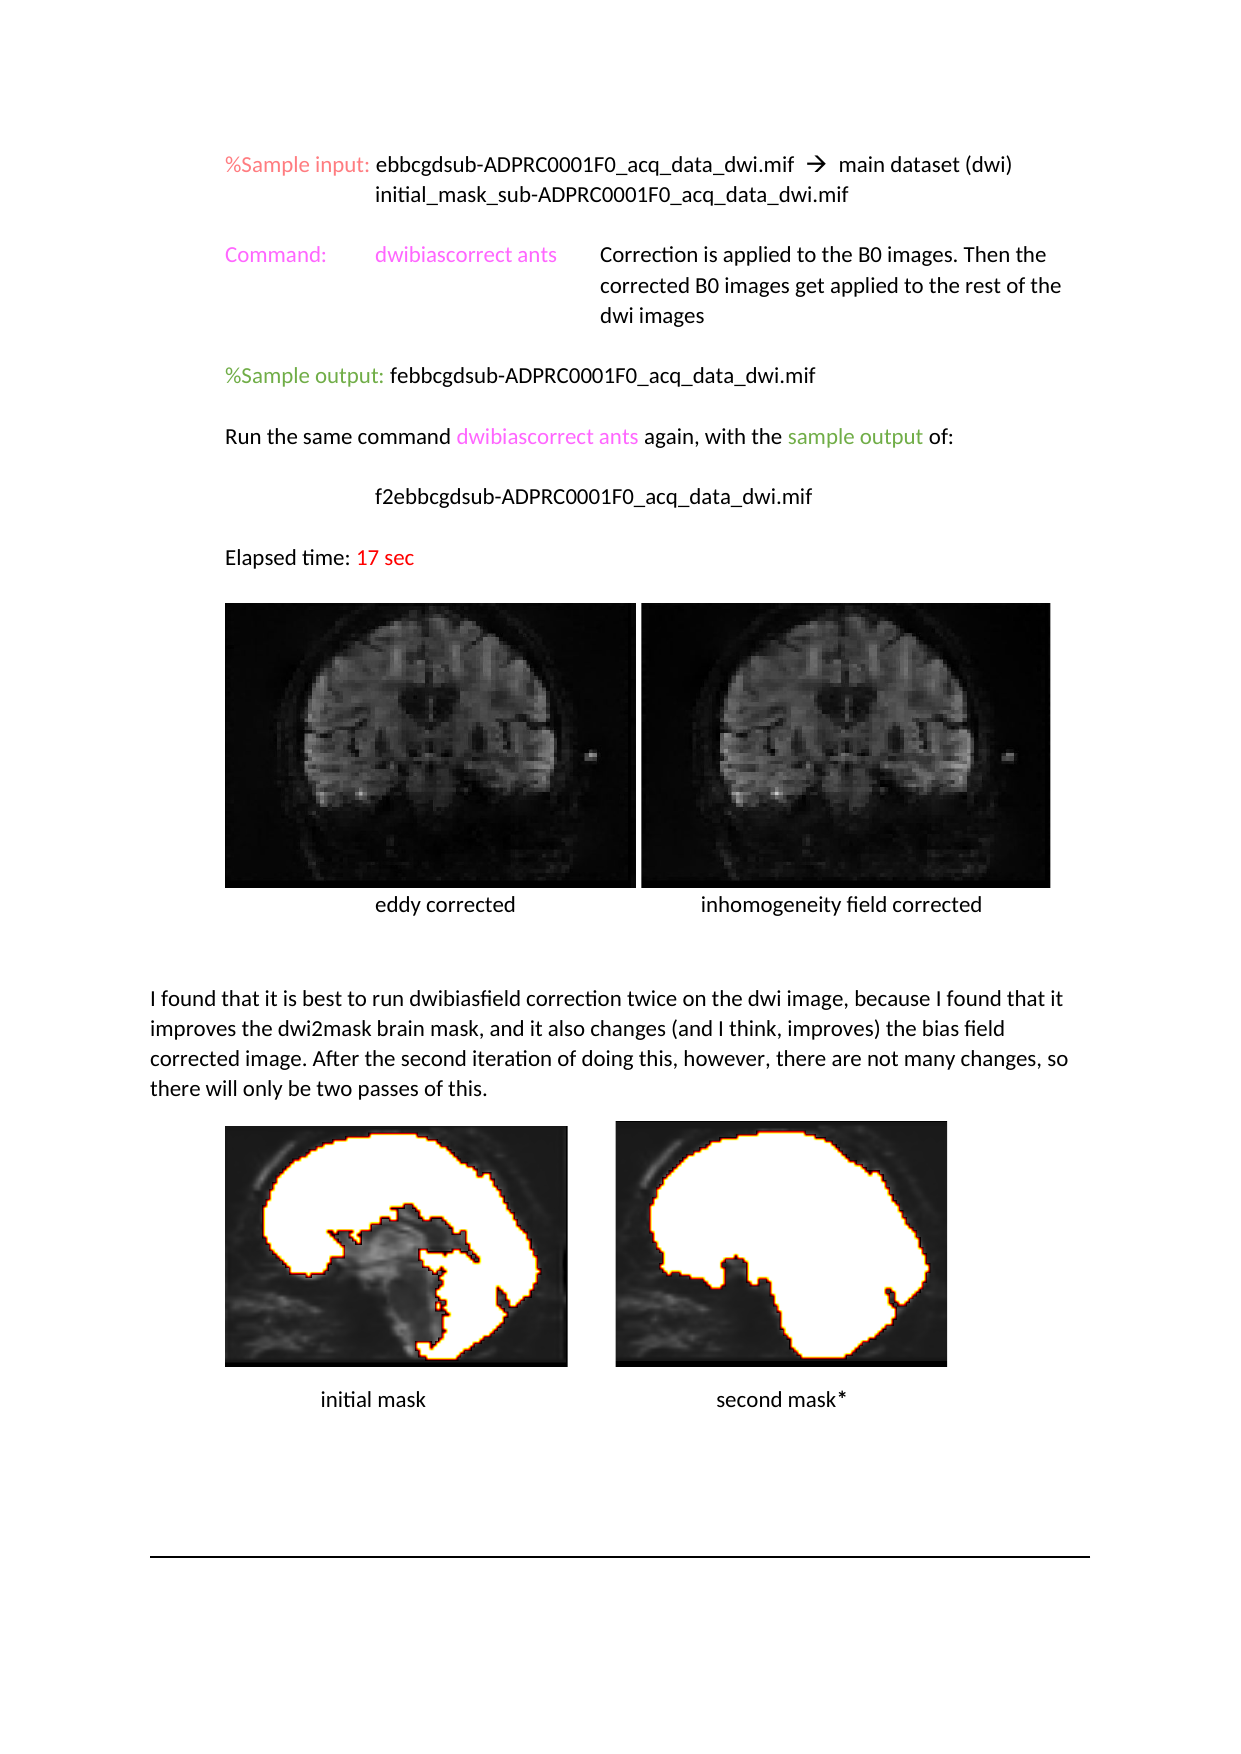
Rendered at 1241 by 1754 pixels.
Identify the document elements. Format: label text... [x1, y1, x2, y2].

list initial_mask_sub-ADPRC0001F0_acq_data_dwi.mif [225, 180, 1090, 208]
picture [615, 1121, 948, 1367]
picture [225, 603, 636, 888]
list %Sample input: ebbcgdsub-ADPRC0001F0_acq_data_dwi.mif main dataset (dwi) [225, 150, 1090, 178]
text I found that it is best to run dwibiasfield correction twice on the dwi image, because I found that it improves the dwi2mask brain mask, and it also changes (and I think, improves) the bias field corrected image. After the second iteration of doing this, however, there are not many changes, so there will only be two passes of this. [150, 984, 1090, 1102]
list Command: dwibiascorrect ants Correction is applied to the B0 images. Then the [225, 241, 1090, 269]
list f2ebbcgdsub-ADPRC0001F0_acq_data_dwi.mif [300, 482, 1090, 510]
list %Sample output: febbcgdsub-ADPRC0001F0_acq_data_dwi.mif [225, 361, 1090, 389]
text initial mask second mask* [150, 1385, 1090, 1413]
list Run the same command dwibiascorrect ants again, with the sample output of: [225, 422, 1090, 450]
picture [641, 603, 1051, 888]
list Elapsed time: 17 sec [225, 543, 1090, 571]
picture [225, 1126, 568, 1367]
list corrected B0 images get applied to the rest of the dwi images [600, 271, 1090, 329]
